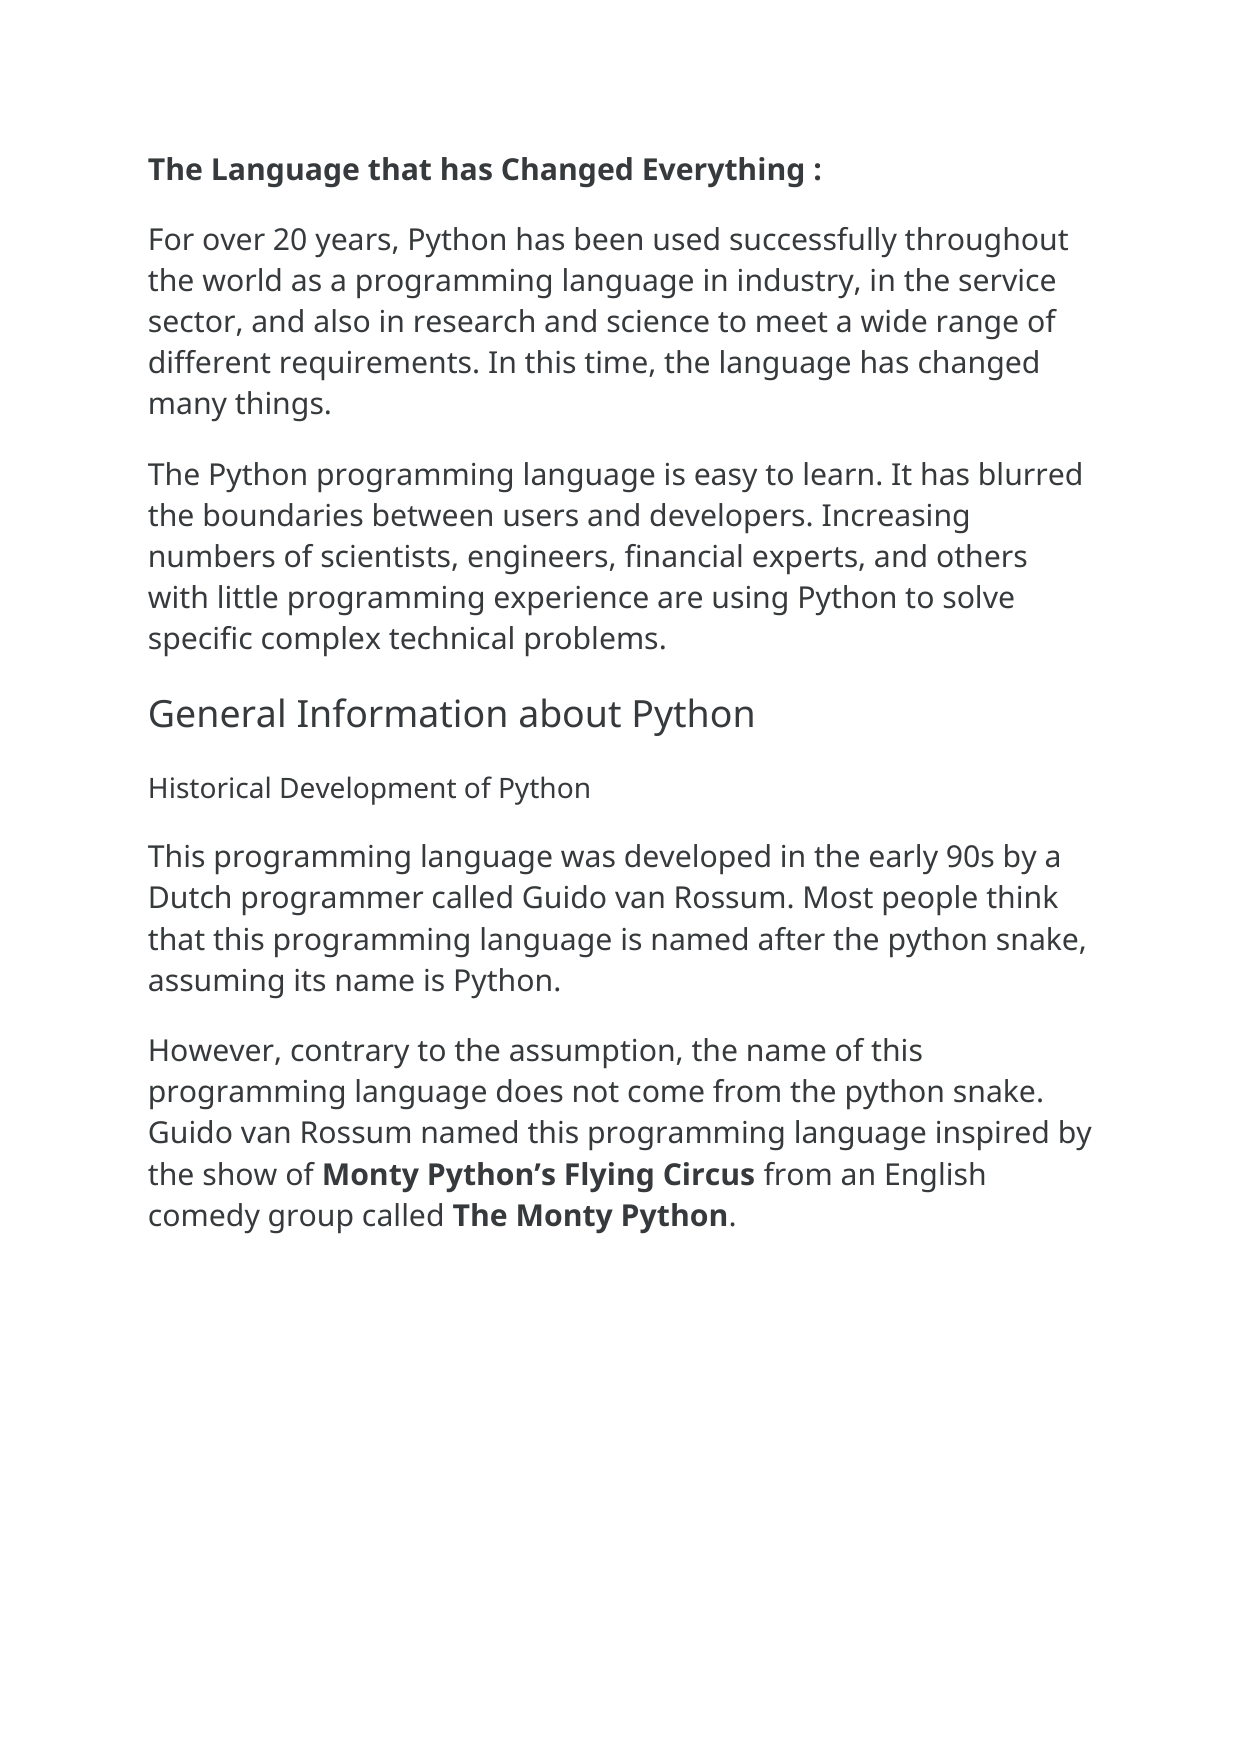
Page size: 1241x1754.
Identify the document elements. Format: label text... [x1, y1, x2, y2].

text The Language that has Changed Everything : [148, 148, 1093, 189]
subtitle General Information about Python [148, 688, 1093, 739]
subtitle Historical Development of Python [148, 768, 1093, 806]
text This programming language was developed in the early 90s by a Dutch programmer called Guido van Rossum. Most people think that this programming language is named after the python snake, assuming its name is Python. [148, 835, 1093, 1000]
text The Python programming language is easy to learn. It has blurred the boundaries between users and developers. Increasing numbers of scientists, engineers, financial experts, and others with little programming experience are using Python to solve specific complex technical problems. [148, 453, 1093, 658]
text For over 20 years, Python has been used successfully throughout the world as a programming language in industry, in the service sector, and also in research and science to meet a wide range of different requirements. In this time, the language has changed many things. [148, 218, 1093, 424]
text However, contrary to the assumption, the name of this programming language does not come from the python snake. Guido van Rossum named this programming language inspired by the show of Monty Python’s Flying Circus from an English comedy group called The Monty Python. [148, 1029, 1093, 1235]
